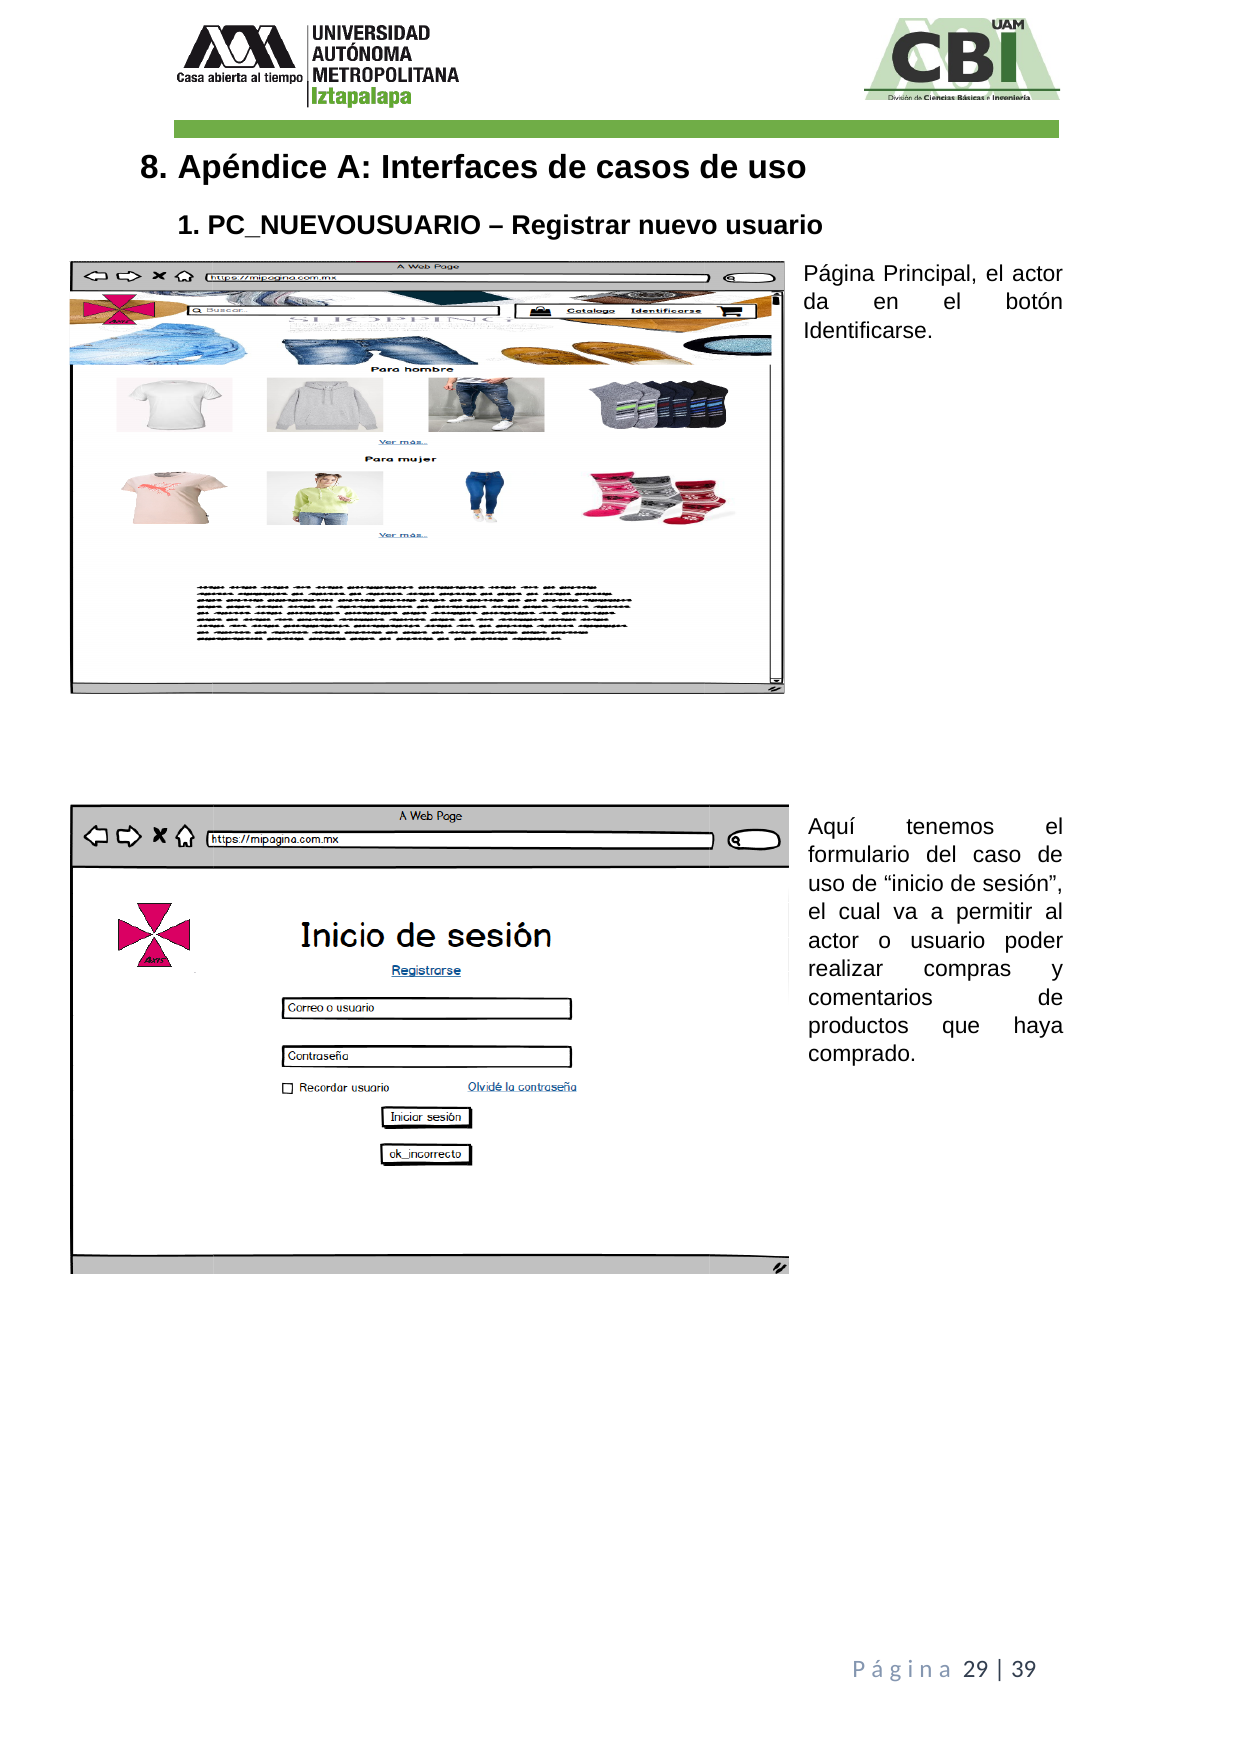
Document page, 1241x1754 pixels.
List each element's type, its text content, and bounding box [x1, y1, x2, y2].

text Página Principal, el actor da en el botón Identificarse. [177, 260, 1063, 343]
picture [863, 18, 1060, 100]
text Aquí tenemos el formulario del caso de uso de “inicio de sesión”, el cual va a permitir al actor o usuario poder realizar compras y comentarios de productos que haya comprado. [789, 813, 1063, 1067]
picture [70, 804, 789, 1274]
subtitle Apéndice A: Interfaces de casos de uso [140, 148, 1063, 186]
subtitle 1. PC_NUEVOUSUARIO – Registrar nuevo usuario [177, 209, 1063, 241]
picture [177, 25, 459, 109]
picture [69, 261, 785, 694]
